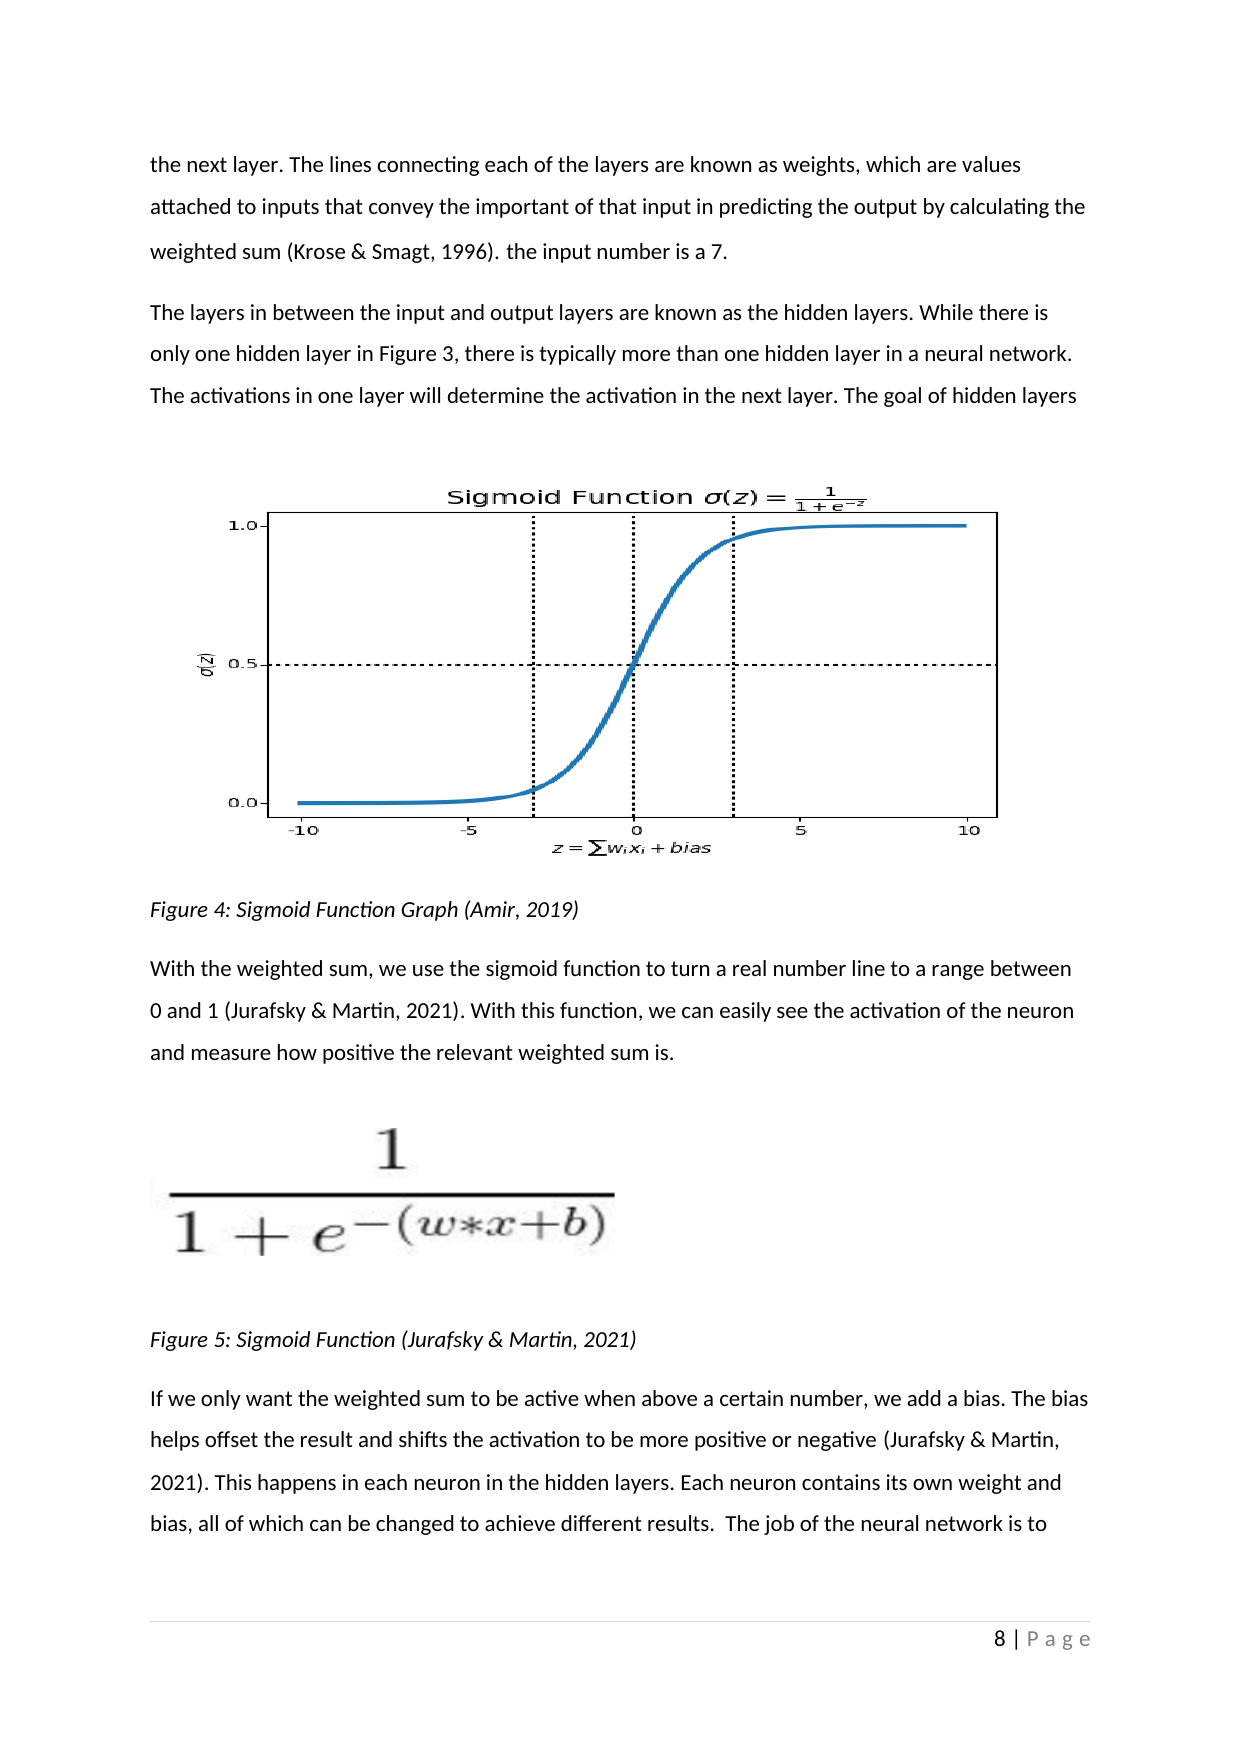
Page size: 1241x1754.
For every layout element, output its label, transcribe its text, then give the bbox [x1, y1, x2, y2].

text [150, 150, 1090, 266]
picture [150, 1096, 664, 1295]
text Figure 4: Sigmoid Function Graph (Amir, 2019) [150, 895, 1090, 923]
picture [150, 423, 1090, 865]
text The layers in between the input and output layers are known as the hidden layers. While there is only one hidden layer in Figure 3, there is typically more than one hidden layer in a neural network. The activations in one layer will determine the activation in the next layer. The goal of hidden layers [150, 298, 1090, 423]
text With the weighted sum, we use the sigmoid function to turn a real number line to a range between 0 and 1 . With this function, we can easily see the activation of the neuron and measure how positive the relevant weighted sum is. [150, 954, 1090, 1066]
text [150, 1384, 1090, 1538]
text Figure 5: Sigmoid Function (Jurafsky & Martin, 2021) [150, 1325, 1090, 1353]
